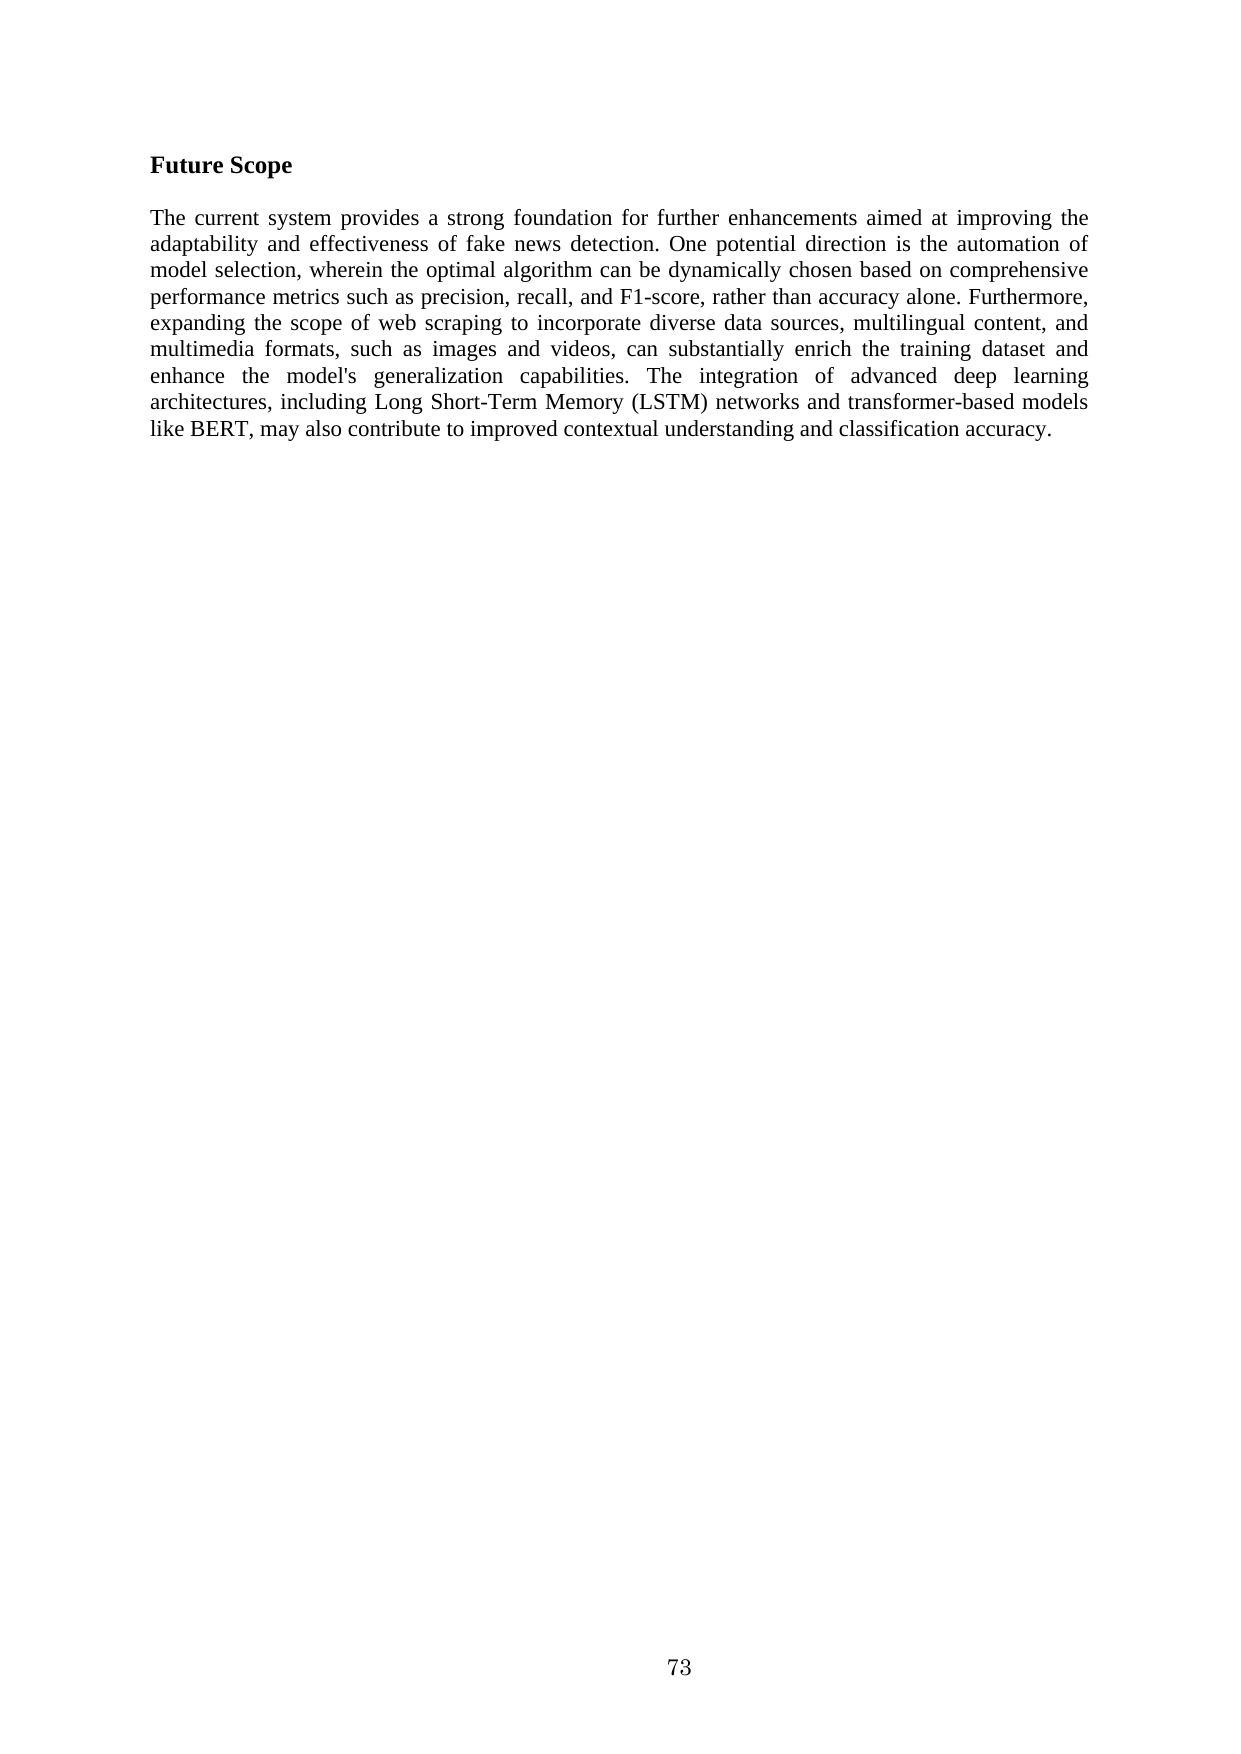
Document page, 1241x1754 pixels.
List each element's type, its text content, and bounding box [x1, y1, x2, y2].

text Future Scope [150, 150, 1090, 179]
text The current system provides a strong foundation for further enhancements aimed at improving the adaptability and effectiveness of fake news detection. One potential direction is the automation of model selection, wherein the optimal algorithm can be dynamically chosen based on comprehensive performance metrics such as precision, recall, and F1-score, rather than accuracy alone. Furthermore, expanding the scope of web scraping to incorporate diverse data sources, multilingual content, and multimedia formats, such as images and videos, can substantially enrich the training dataset and enhance the model's generalization capabilities. The integration of advanced deep learning architectures, including Long Short-Term Memory (LSTM) networks and transformer-based models like BERT, may also contribute to improved contextual understanding and classification accuracy. [150, 204, 1090, 441]
